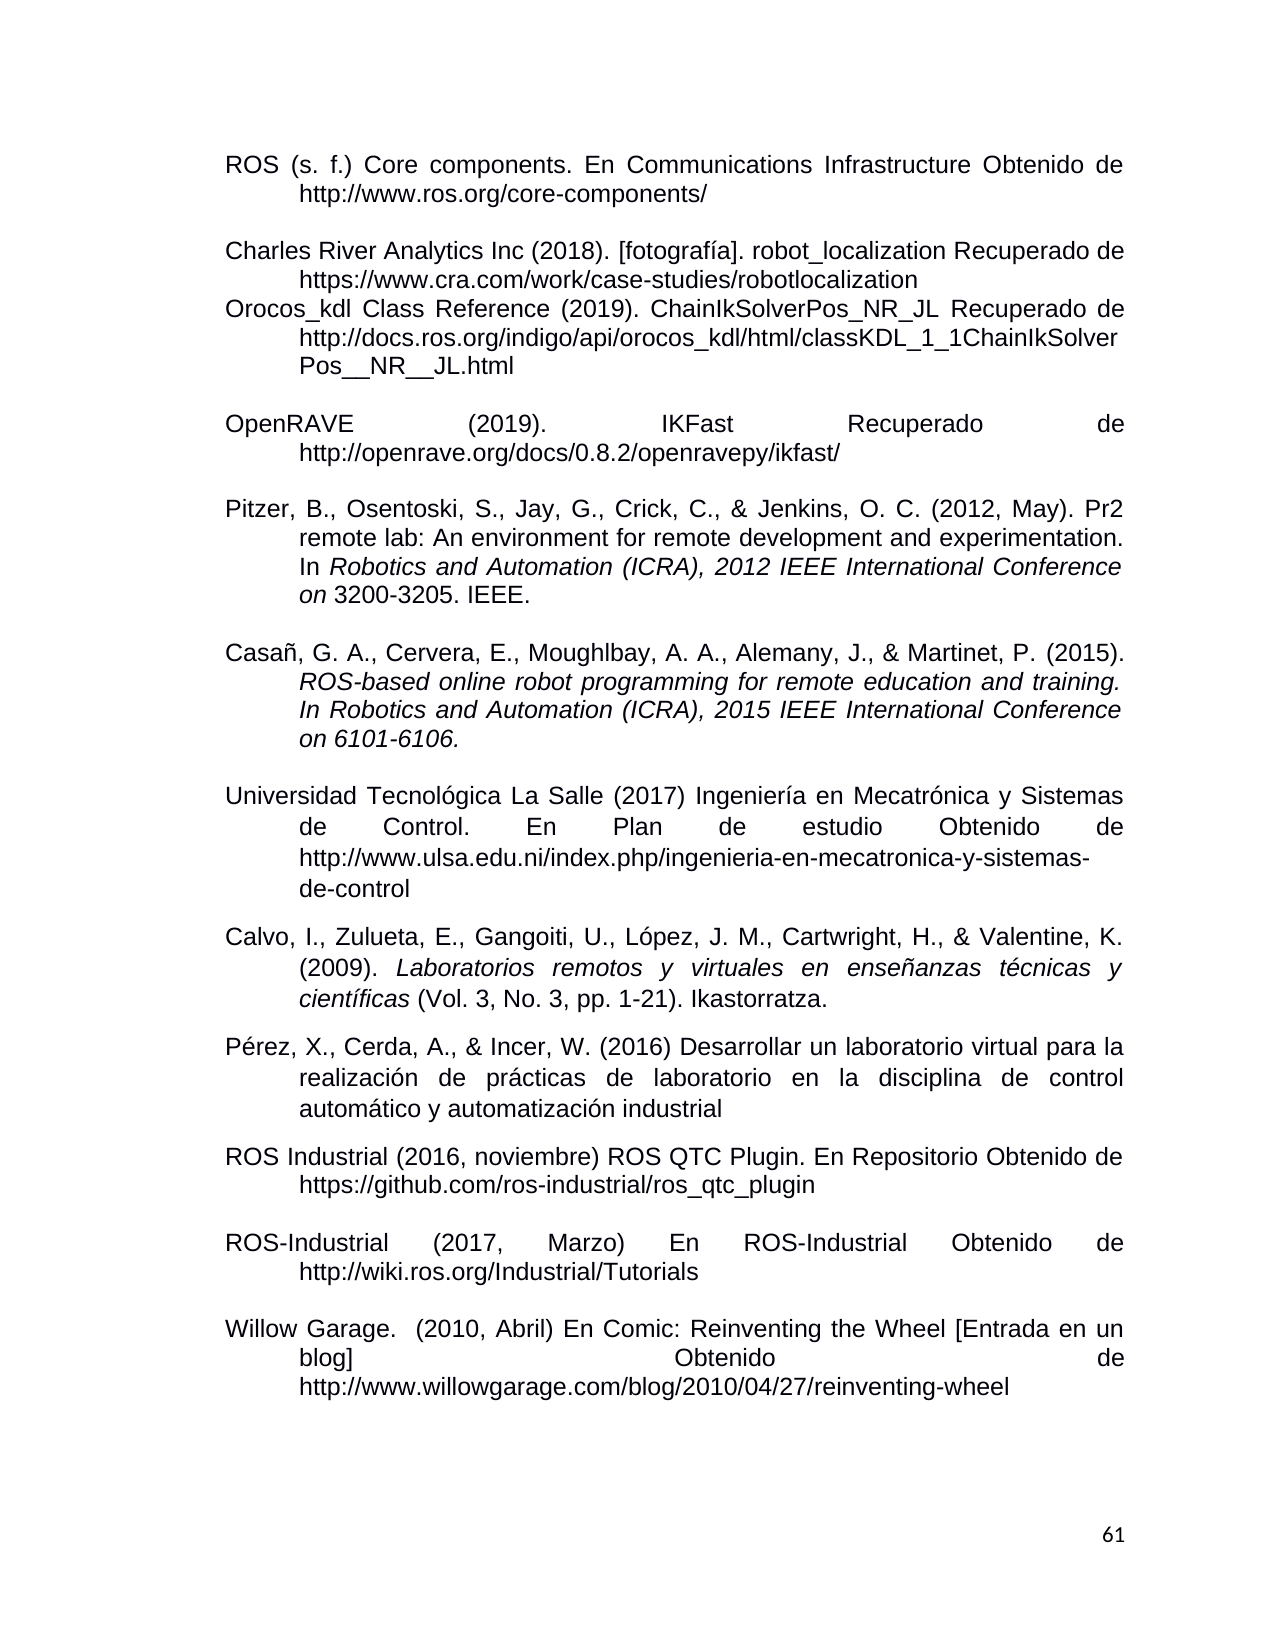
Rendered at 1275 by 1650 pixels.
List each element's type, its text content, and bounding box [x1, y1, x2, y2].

text Pitzer, B., Osentoski, S., Jay, G., Crick, C., & Jenkins, O. C. (2012, May). Pr2 remote lab: An environment for remote development and experimentation. In Robotics and Automation (ICRA), 2012 IEEE International Conference on 3200-3205. IEEE. [225, 494, 1125, 609]
text Charles River Analytics Inc (2018). [fotografía]. robot_localization Recuperado de https://www.cra.com/work/case-studies/robotlocalization [225, 236, 1125, 294]
text OpenRAVE (2019). IKFast Recuperado de http://openrave.org/docs/0.8.2/openravepy/ikfast/ [225, 409, 1125, 466]
text ROS Industrial (2016, noviembre) ROS QTC Plugin. En Repositorio Obtenido de https://github.com/ros-industrial/ros_qtc_plugin [225, 1141, 1125, 1199]
text Orocos_kdl Class Reference (2019). ChainIkSolverPos_NR_JL Recuperado de http://docs.ros.org/indigo/api/orocos_kdl/html/classKDL_1_1ChainIkSolverPos__NR__JL.html [225, 294, 1125, 380]
text Casañ, G. A., Cervera, E., Moughlbay, A. A., Alemany, J., & Martinet, P. (2015). ROS-based online robot programming for remote education and training. In Robotics and Automation (ICRA), 2015 IEEE International Conference on 6101-6106. [225, 638, 1125, 753]
text ROS-Industrial (2017, Marzo) En ROS-Industrial Obtenido de http://wiki.ros.org/Industrial/Tutorials [225, 1228, 1125, 1285]
text Willow Garage. (2010, Abril) En Comic: Reinventing the Wheel [Entrada en un blog] Obtenido de http://www.willowgarage.com/blog/2010/04/27/reinventing-wheel [225, 1314, 1125, 1400]
text Calvo, I., Zulueta, E., Gangoiti, U., López, J. M., Cartwright, H., & Valentine, K. (2009). Laboratorios remotos y virtuales en enseñanzas técnicas y científicas (Vol. 3, No. 3, pp. 1-21). Ikastorratza. [225, 922, 1125, 1013]
text ROS (s. f.) Core components. En Communications Infrastructure Obtenido de http://www.ros.org/core-components/ [225, 150, 1125, 207]
text Pérez, X., Cerda, A., & Incer, W. (2016) Desarrollar un laboratorio virtual para la realización de prácticas de laboratorio en la disciplina de control automático y automatización industrial [225, 1032, 1125, 1122]
text Universidad Tecnológica La Salle (2017) Ingeniería en Mecatrónica y Sistemas de Control. En Plan de estudio Obtenido de http://www.ulsa.edu.ni/index.php/ingenieria-en-mecatronica-y-sistemas-de-control [225, 781, 1125, 903]
